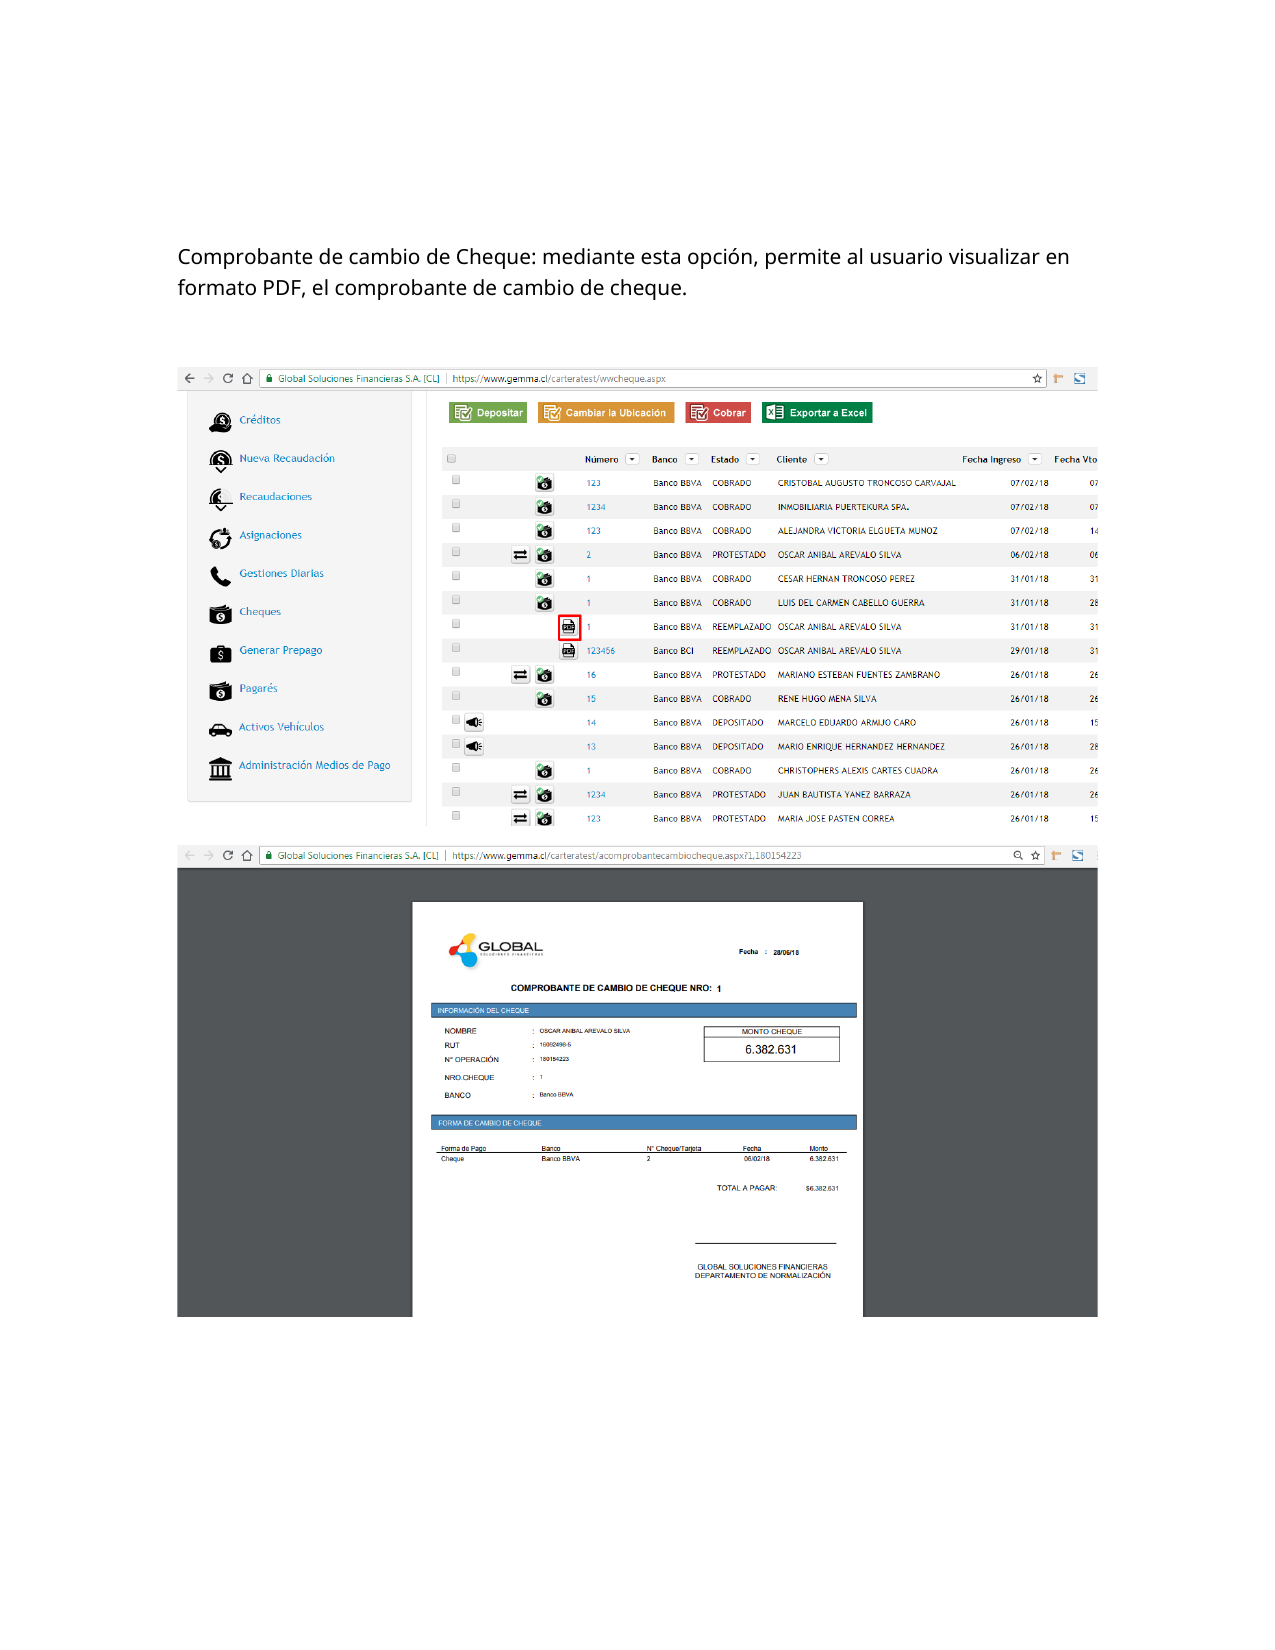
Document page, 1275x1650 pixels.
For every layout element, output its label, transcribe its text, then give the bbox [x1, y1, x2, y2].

picture [177, 845, 1098, 1317]
text Comprobante de cambio de Cheque: mediante esta opción, permite al usuario visualizar en formato PDF, el comprobante de cambio de cheque. [177, 242, 1098, 301]
picture [177, 367, 1098, 826]
